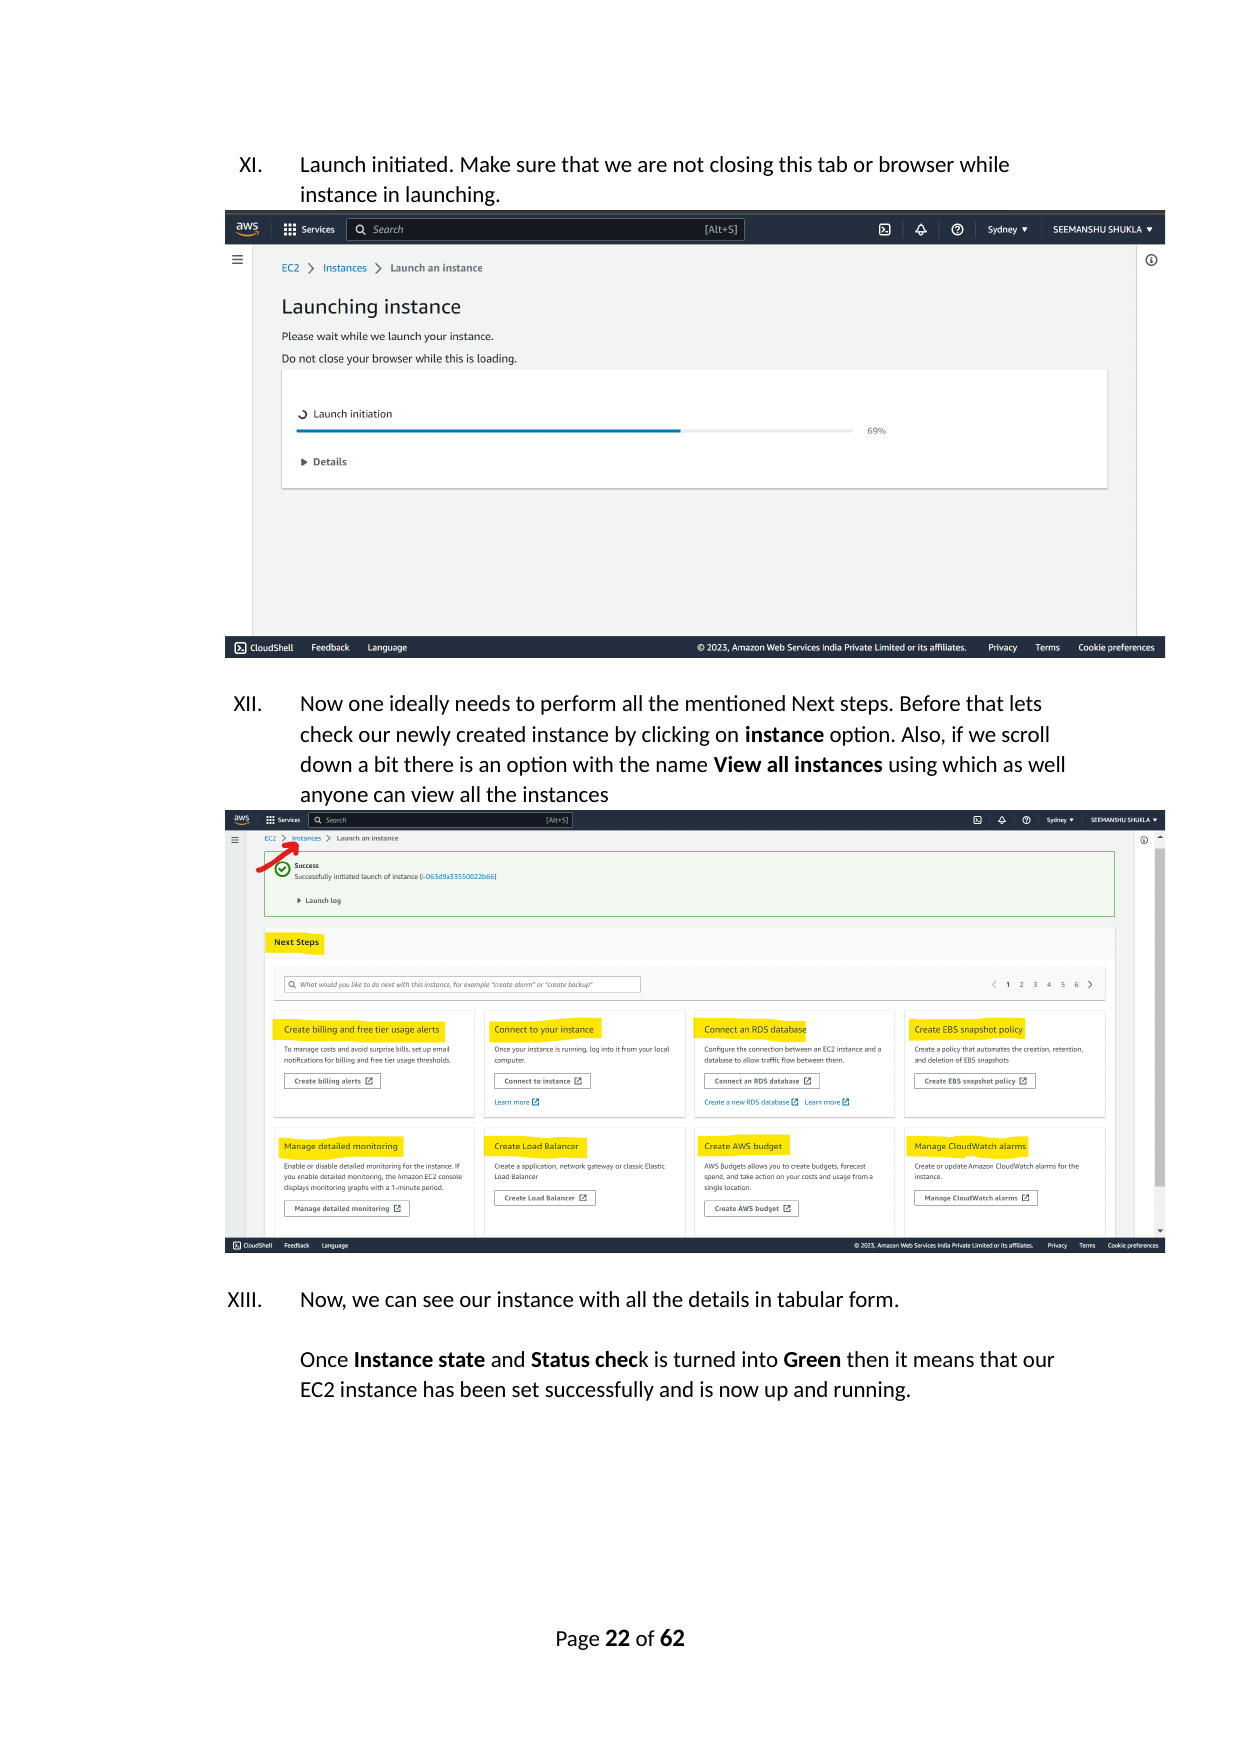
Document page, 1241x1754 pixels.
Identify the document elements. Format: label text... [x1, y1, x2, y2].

list Now, we can see our instance with all the details in tabular form. [262, 1285, 1090, 1313]
list Launch initiated. Make sure that we are not closing this tab or browser while instance in launching. [262, 150, 1090, 208]
picture [225, 210, 1166, 658]
picture [225, 810, 1166, 1253]
list Once Instance state and Status check is turned into Green then it means that our EC2 instance has been set successfully and is now up and running. [300, 1345, 1090, 1404]
list Now one ideally needs to perform all the mentioned Next steps. Before that lets check our newly created instance by clicking on instance option. Also, if we scroll down a bit there is an option with the name View all instances using which as well anyone can view all the instances [262, 689, 1090, 808]
